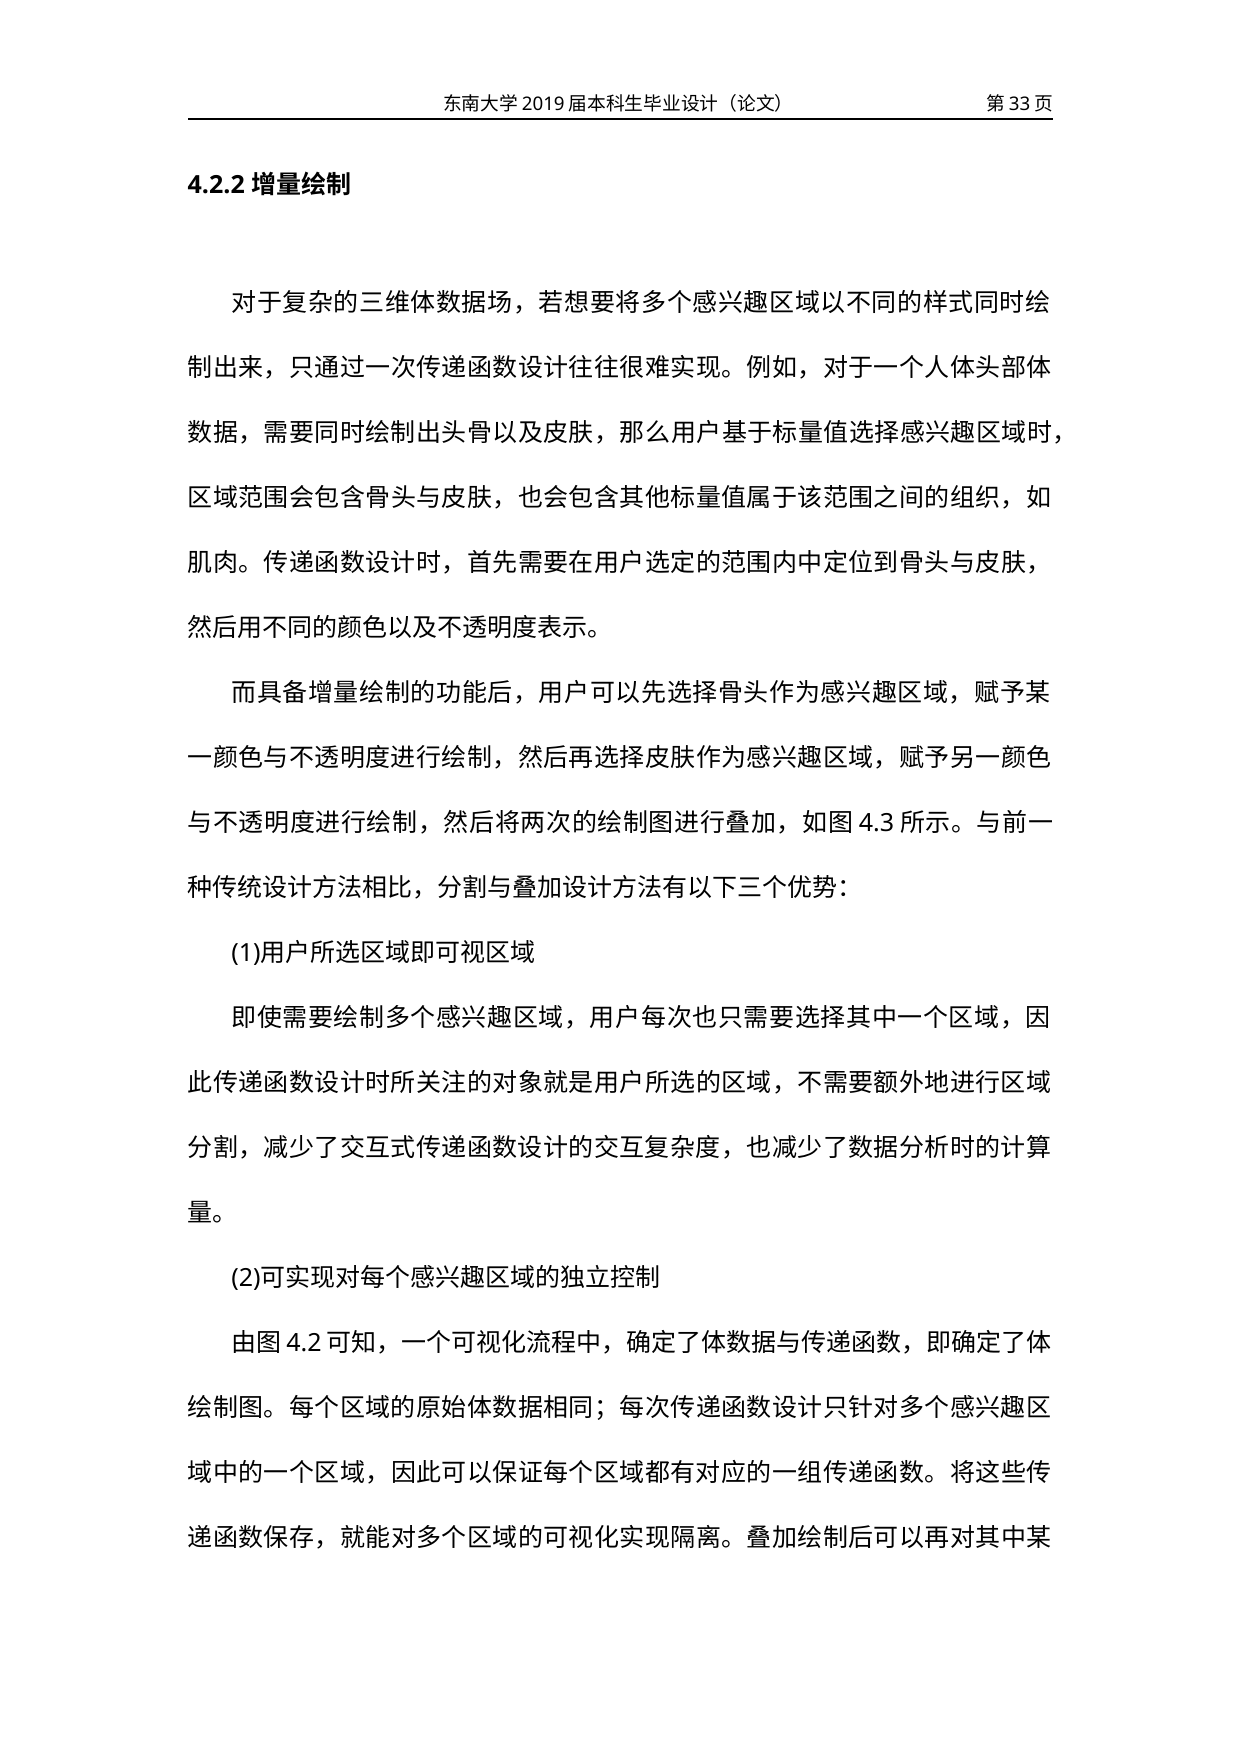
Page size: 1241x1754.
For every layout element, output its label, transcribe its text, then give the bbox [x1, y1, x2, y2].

text 即使需要绘制多个感兴趣区域，用户每次也只需要选择其中一个区域，因此传递函数设计时所关注的对象就是用户所选的区域，不需要额外地进行区域分割，减少了交互式传递函数设计的交互复杂度，也减少了数据分析时的计算量。 [187, 983, 1053, 1243]
text (1)用户所选区域即可视区域 [187, 918, 1053, 983]
text 而具备增量绘制的功能后，用户可以先选择骨头作为感兴趣区域，赋予某一颜色与不透明度进行绘制，然后再选择皮肤作为感兴趣区域，赋予另一颜色与不透明度进行绘制，然后将两次的绘制图进行叠加，如图4.3所示。与前一种传统设计方法相比，分割与叠加设计方法有以下三个优势： [187, 658, 1053, 918]
subtitle 4.2.2 增量绘制 [187, 150, 1053, 215]
text (2)可实现对每个感兴趣区域的独立控制 [187, 1243, 1053, 1308]
text 对于复杂的三维体数据场，若想要将多个感兴趣区域以不同的样式同时绘制出来，只通过一次传递函数设计往往很难实现。例如，对于一个人体头部体数据，需要同时绘制出头骨以及皮肤，那么用户基于标量值选择感兴趣区域时，区域范围会包含骨头与皮肤，也会包含其他标量值属于该范围之间的组织，如肌肉。传递函数设计时，首先需要在用户选定的范围内中定位到骨头与皮肤，然后用不同的颜色以及不透明度表示。 [187, 268, 1053, 658]
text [187, 1308, 1053, 1568]
